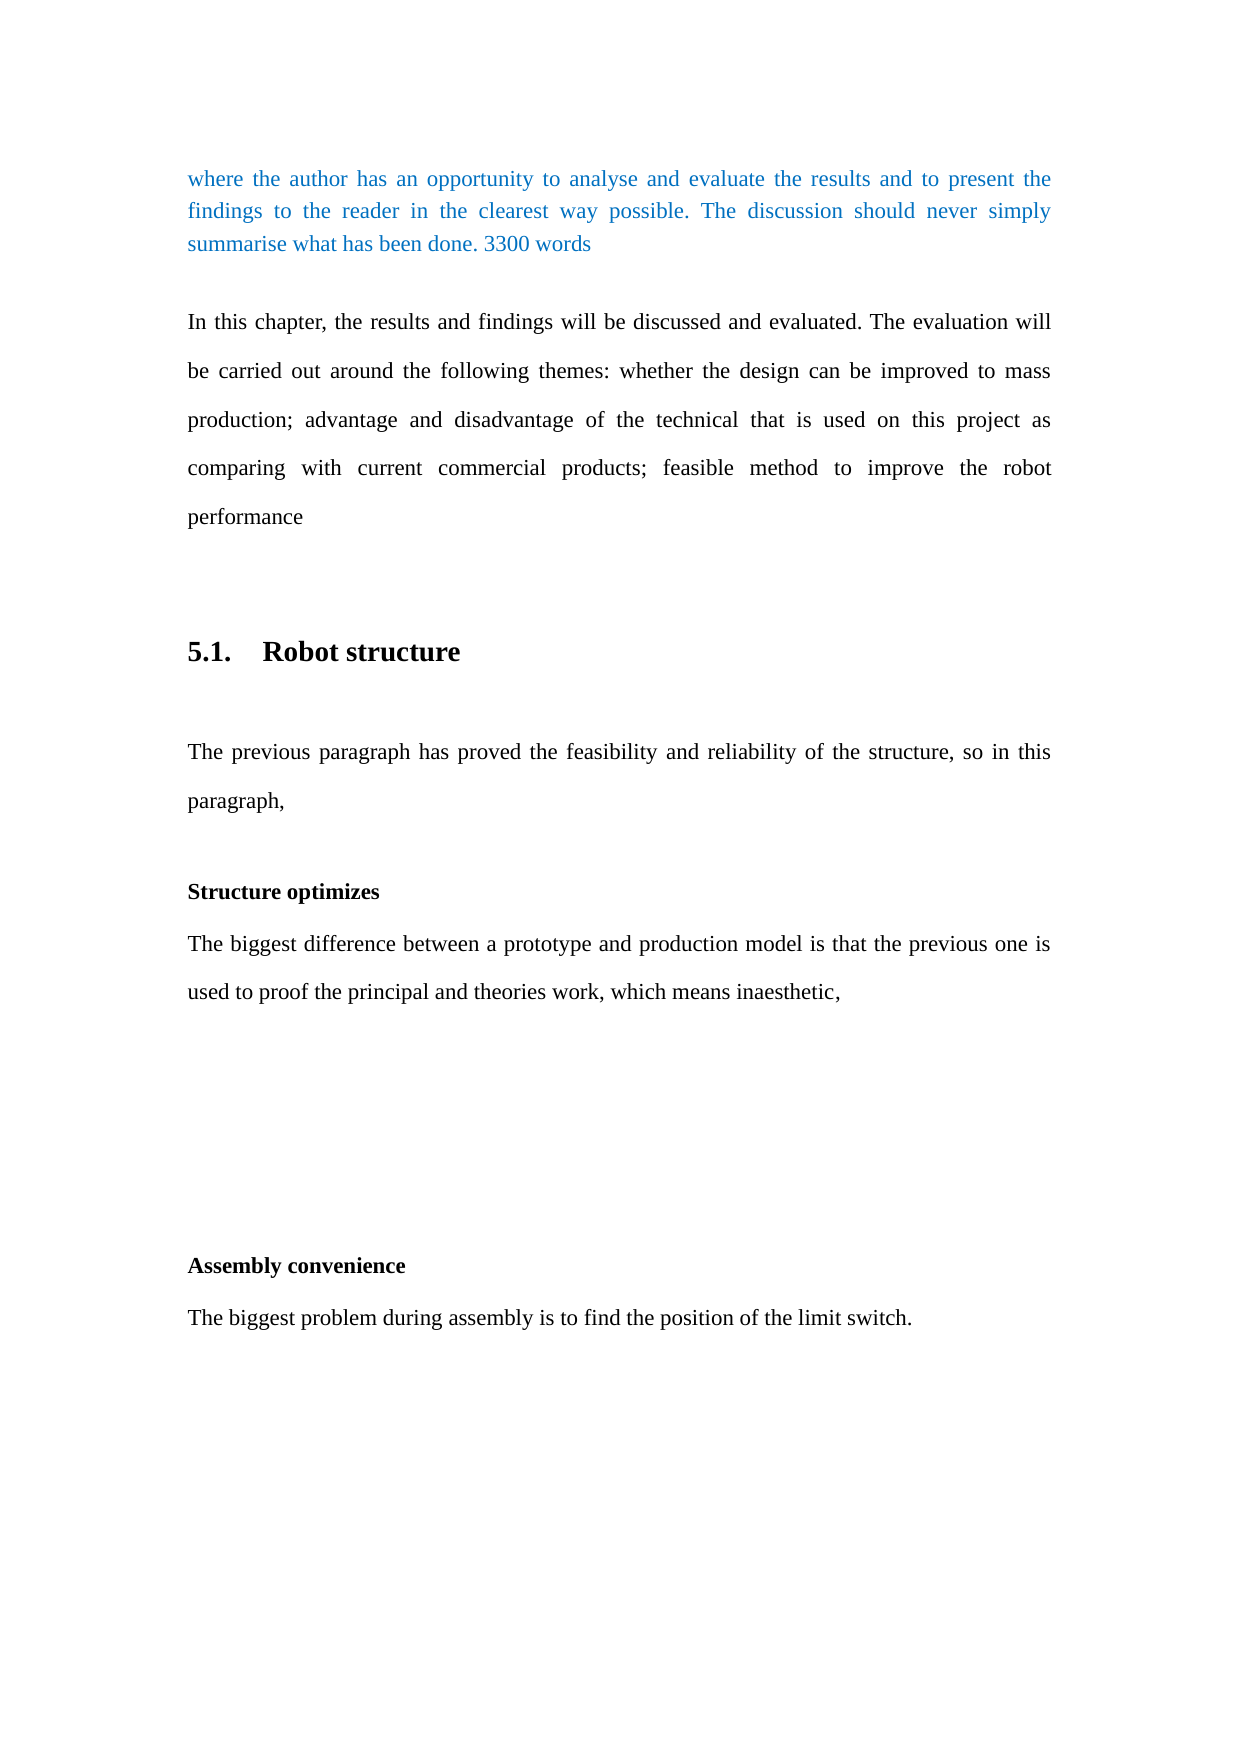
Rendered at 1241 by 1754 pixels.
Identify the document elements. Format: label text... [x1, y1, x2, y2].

subtitle Assembly convenience [187, 1249, 1053, 1282]
text The biggest difference between a prototype and production model is that the previous one is used to proof the principal and theories work, which means inaesthetic, [187, 927, 1053, 1008]
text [187, 162, 1053, 259]
text The biggest problem during assembly is to find the position of the limit switch. [187, 1301, 1053, 1333]
text The previous paragraph has proved the feasibility and reliability of the structure, so in this paragraph, [187, 735, 1053, 816]
subtitle Structure optimizes [187, 875, 1053, 907]
subtitle Robot structure [187, 618, 1053, 683]
text In this chapter, the results and findings will be discussed and evaluated. The evaluation will be carried out around the following themes: whether the design can be improved to mass production; advantage and disadvantage of the technical that is used on this project as comparing with current commercial products; feasible method to improve the robot performance [187, 305, 1053, 533]
